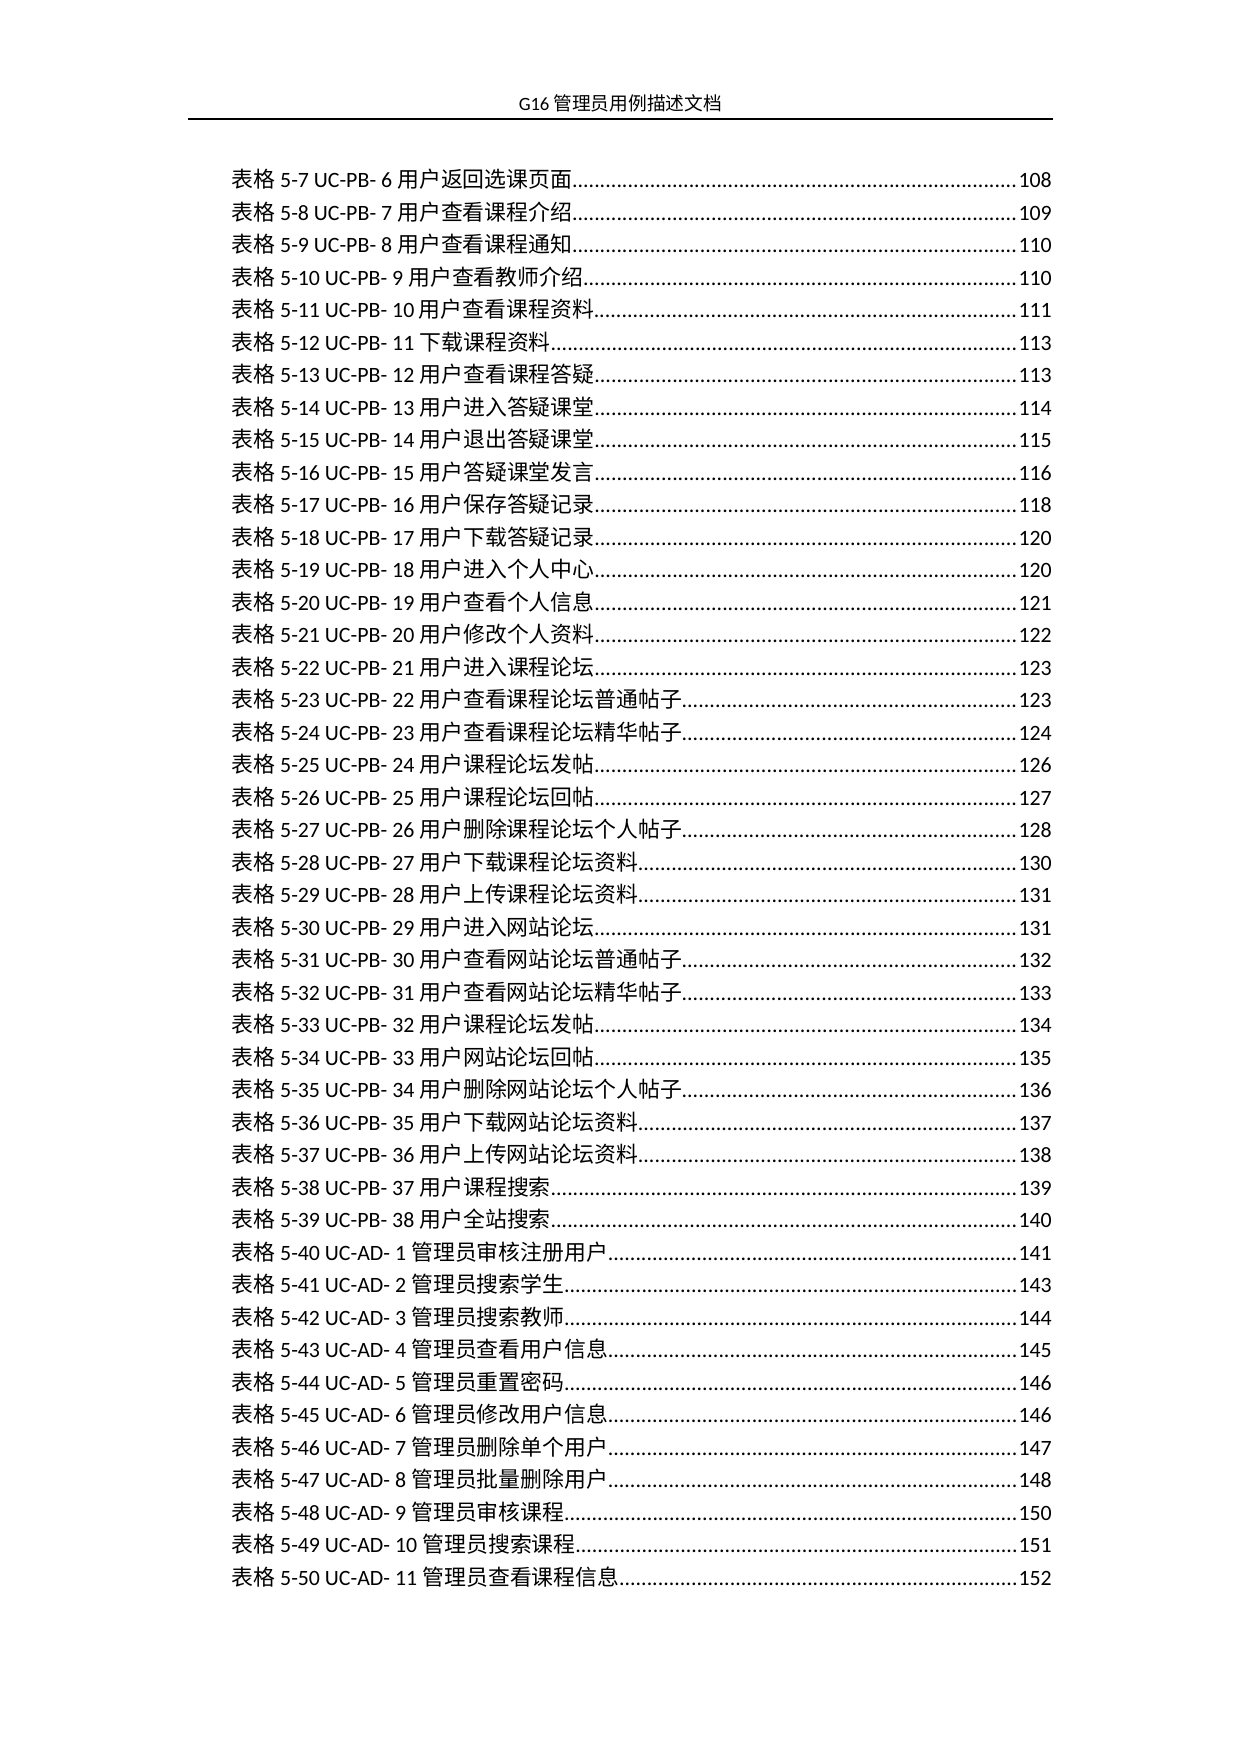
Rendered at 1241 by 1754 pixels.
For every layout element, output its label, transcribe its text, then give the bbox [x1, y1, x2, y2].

text 表格 5-35 UC-PB- 34 用户删除网站论坛个人帖子 136 [231, 1072, 1053, 1104]
text 表格 5-36 UC-PB- 35 用户下载网站论坛资料 137 [231, 1104, 1053, 1137]
text 表格 5-11 UC-PB- 10用户查看课程资料 111 [231, 292, 1053, 324]
text 表格 5-49 UC-AD- 10 管理员搜索课程 151 [231, 1527, 1053, 1559]
text 表格 5-7 UC-PB- 6 用户返回选课页面 108 [231, 162, 1053, 194]
text 表格 5-15 UC-PB- 14 用户退出答疑课堂 115 [231, 422, 1053, 454]
text 表格 5-23 UC-PB- 22 用户查看课程论坛普通帖子 123 [231, 682, 1053, 714]
text 表格 5-21 UC-PB- 20 用户修改个人资料 122 [231, 617, 1053, 649]
text 表格 5-44 UC-AD- 5 管理员重置密码 146 [231, 1364, 1053, 1397]
text 表格 5-9 UC-PB- 8 用户查看课程通知 110 [231, 227, 1053, 259]
text 表格 5-16 UC-PB- 15 用户答疑课堂发言 116 [231, 454, 1053, 487]
text 表格 5-32 UC-PB- 31 用户查看网站论坛精华帖子 133 [231, 974, 1053, 1007]
text 表格 5-18 UC-PB- 17 用户下载答疑记录 120 [231, 519, 1053, 552]
text 表格 5-26 UC-PB- 25 用户课程论坛回帖 127 [231, 779, 1053, 812]
text 表格 5-42 UC-AD- 3 管理员搜索教师 144 [231, 1299, 1053, 1332]
text 表格 5-50 UC-AD- 11 管理员查看课程信息 152 [231, 1559, 1053, 1592]
text 表格 5-39 UC-PB- 38 用户全站搜索 140 [231, 1202, 1053, 1234]
text 表格 5-45 UC-AD- 6 管理员修改用户信息 146 [231, 1397, 1053, 1429]
text 表格 5-14 UC-PB- 13 用户进入答疑课堂 114 [231, 389, 1053, 422]
text 表格 5-25 UC-PB- 24 用户课程论坛发帖 126 [231, 747, 1053, 779]
text 表格 5-12 UC-PB- 11 下载课程资料 113 [231, 324, 1053, 357]
text 表格 5-24 UC-PB- 23 用户查看课程论坛精华帖子 124 [231, 714, 1053, 747]
text 表格 5-46 UC-AD- 7 管理员删除单个用户 147 [231, 1429, 1053, 1462]
text 表格 5-41 UC-AD- 2 管理员搜索学生 143 [231, 1267, 1053, 1299]
text 表格 5-43 UC-AD- 4 管理员查看用户信息 145 [231, 1332, 1053, 1364]
text 表格 5-20 UC-PB- 19 用户查看个人信息 121 [231, 584, 1053, 617]
text 表格 5-17 UC-PB- 16 用户保存答疑记录 118 [231, 487, 1053, 519]
text 表格 5-22 UC-PB- 21 用户进入课程论坛 123 [231, 649, 1053, 682]
text 表格 5-31 UC-PB- 30 用户查看网站论坛普通帖子 132 [231, 942, 1053, 974]
text 表格 5-30 UC-PB- 29 用户进入网站论坛 131 [231, 909, 1053, 942]
text 表格 5-40 UC-AD- 1 管理员审核注册用户 141 [231, 1234, 1053, 1267]
text 表格 5-28 UC-PB- 27 用户下载课程论坛资料 130 [231, 844, 1053, 877]
text 表格 5-48 UC-AD- 9 管理员审核课程 150 [231, 1494, 1053, 1527]
text 表格 5-33 UC-PB- 32 用户课程论坛发帖 134 [231, 1007, 1053, 1039]
text 表格 5-37 UC-PB- 36 用户上传网站论坛资料 138 [231, 1137, 1053, 1169]
text 表格 5-29 UC-PB- 28 用户上传课程论坛资料 131 [231, 877, 1053, 909]
text 表格 5-8 UC-PB- 7 用户查看课程介绍 109 [231, 194, 1053, 227]
text 表格 5-47 UC-AD- 8 管理员批量删除用户 148 [231, 1462, 1053, 1494]
text 表格 5-38 UC-PB- 37 用户课程搜索 139 [231, 1169, 1053, 1202]
text 表格 5-19 UC-PB- 18 用户进入个人中心 120 [231, 552, 1053, 584]
text 表格 5-27 UC-PB- 26 用户删除课程论坛个人帖子 128 [231, 812, 1053, 844]
text 表格 5-10 UC-PB- 9 用户查看教师介绍 110 [231, 259, 1053, 292]
text 表格 5-13 UC-PB- 12 用户查看课程答疑 113 [231, 357, 1053, 389]
text 表格 5-34 UC-PB- 33 用户网站论坛回帖 135 [231, 1039, 1053, 1072]
